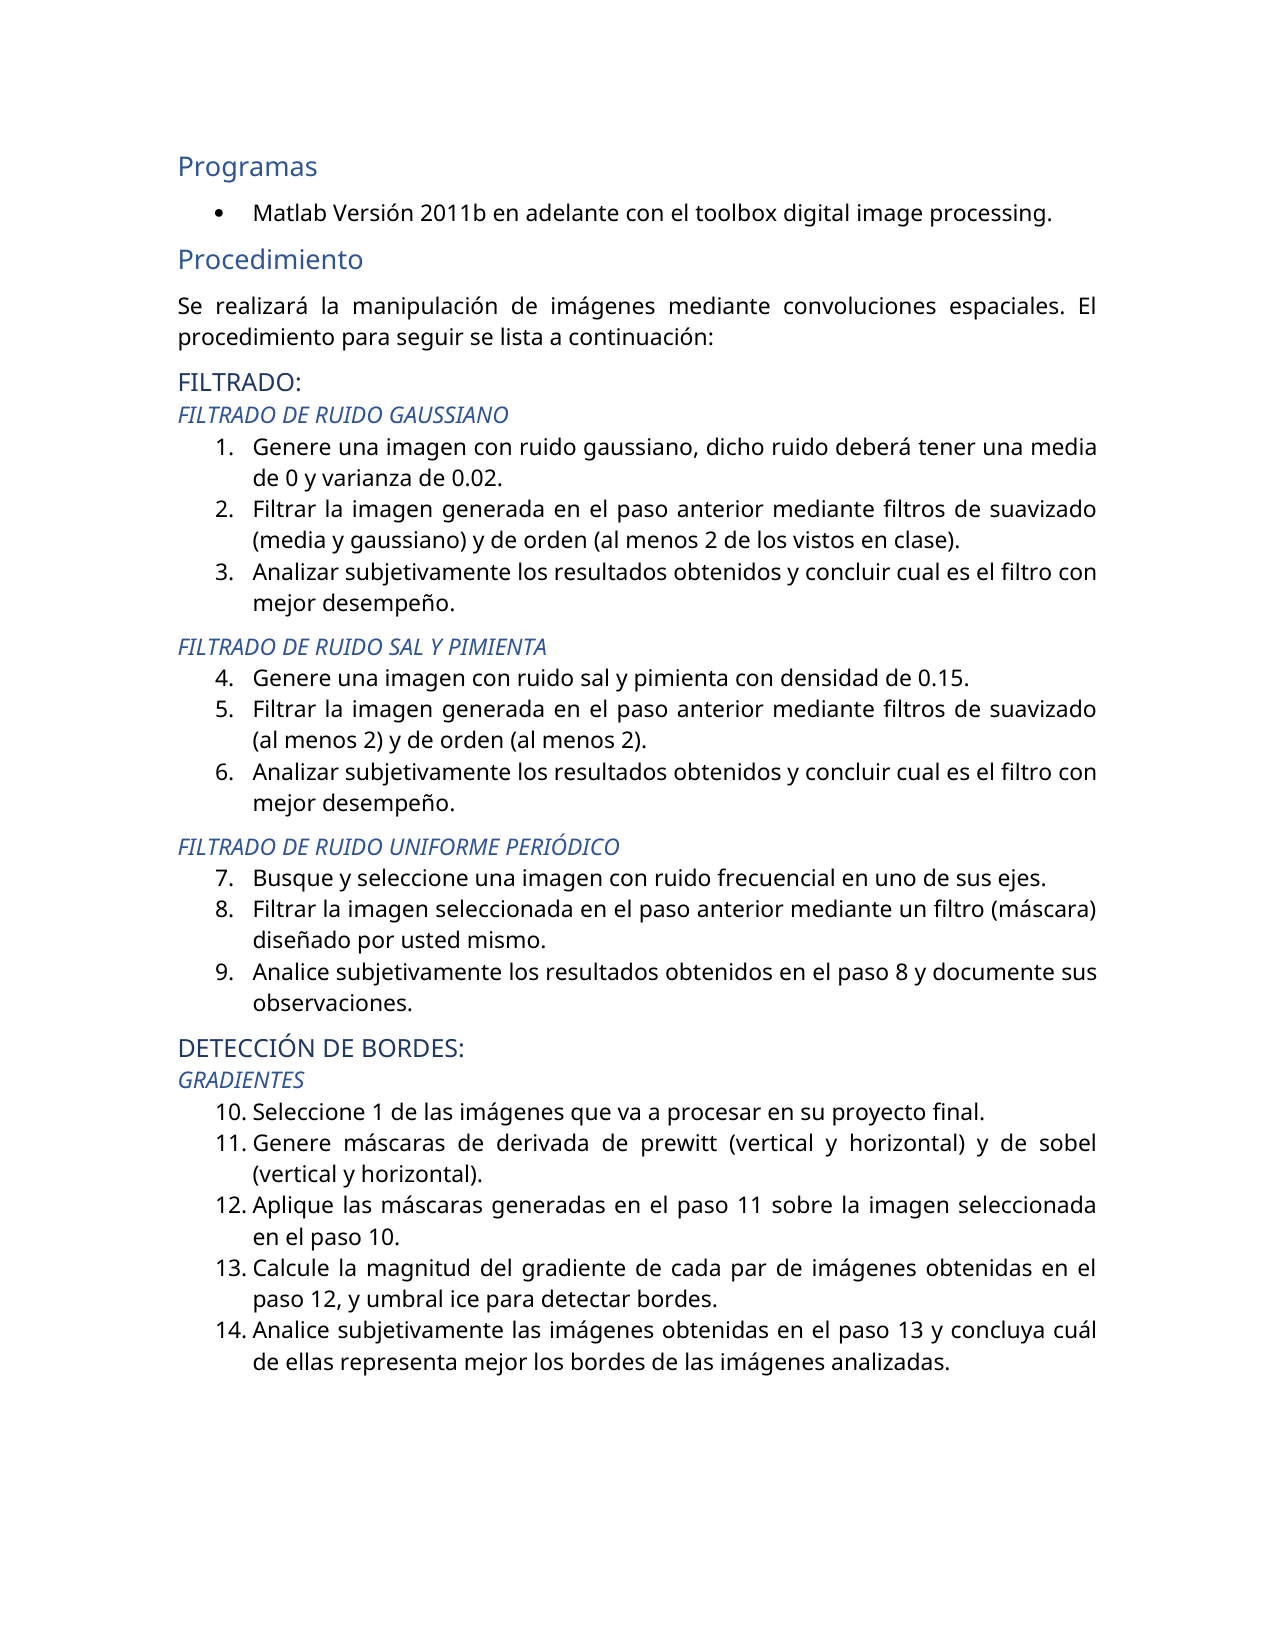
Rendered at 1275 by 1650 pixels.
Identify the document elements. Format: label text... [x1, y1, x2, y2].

list Filtrar la imagen generada en el paso anterior mediante filtros de suavizado (al menos 2) y de orden (al menos 2). [215, 693, 1098, 755]
text Se realizará la manipulación de imágenes mediante convoluciones espaciales. El procedimiento para seguir se lista a continuación: [177, 290, 1098, 353]
list Genere una imagen con ruido sal y pimienta con densidad de 0.15. [215, 662, 1098, 693]
list Aplique las máscaras generadas en el paso 11 sobre la imagen seleccionada en el paso 10. [215, 1189, 1098, 1252]
list Seleccione 1 de las imágenes que va a procesar en su proyecto final. [215, 1096, 1098, 1127]
list Filtrar la imagen generada en el paso anterior mediante filtros de suavizado (media y gaussiano) y de orden (al menos 2 de los vistos en clase). [215, 493, 1098, 555]
list Matlab Versión 2011b en adelante con el toolbox digital image processing. [215, 197, 1098, 228]
list Analice subjetivamente los resultados obtenidos en el paso 8 y documente sus observaciones. [215, 955, 1098, 1018]
subtitle FILTRADO: [177, 365, 1098, 399]
subtitle FILTRADO DE RUIDO UNIFORME PERIÓDICO [177, 830, 1098, 862]
subtitle FILTRADO DE RUIDO GAUSSIANO [177, 399, 1098, 430]
list Analice subjetivamente las imágenes obtenidas en el paso 13 y concluya cuál de ellas representa mejor los bordes de las imágenes analizadas. [215, 1314, 1098, 1377]
subtitle Procedimiento [177, 241, 1098, 278]
list Analizar subjetivamente los resultados obtenidos y concluir cual es el filtro con mejor desempeño. [215, 755, 1098, 818]
subtitle FILTRADO DE RUIDO SAL Y PIMIENTA [177, 630, 1098, 662]
list Filtrar la imagen seleccionada en el paso anterior mediante un filtro (máscara) diseñado por usted mismo. [215, 893, 1098, 955]
subtitle Programas [177, 148, 1098, 184]
list Busque y seleccione una imagen con ruido frecuencial en uno de sus ejes. [215, 862, 1098, 893]
list Analizar subjetivamente los resultados obtenidos y concluir cual es el filtro con mejor desempeño. [215, 555, 1098, 618]
subtitle DETECCIÓN DE BORDES: [177, 1030, 1098, 1064]
list Genere una imagen con ruido gaussiano, dicho ruido deberá tener una media de 0 y varianza de 0.02. [215, 430, 1098, 493]
list Genere máscaras de derivada de prewitt (vertical y horizontal) y de sobel (vertical y horizontal). [215, 1127, 1098, 1189]
subtitle GRADIENTES [177, 1064, 1098, 1096]
list Calcule la magnitud del gradiente de cada par de imágenes obtenidas en el paso 12, y umbral ice para detectar bordes. [215, 1252, 1098, 1314]
